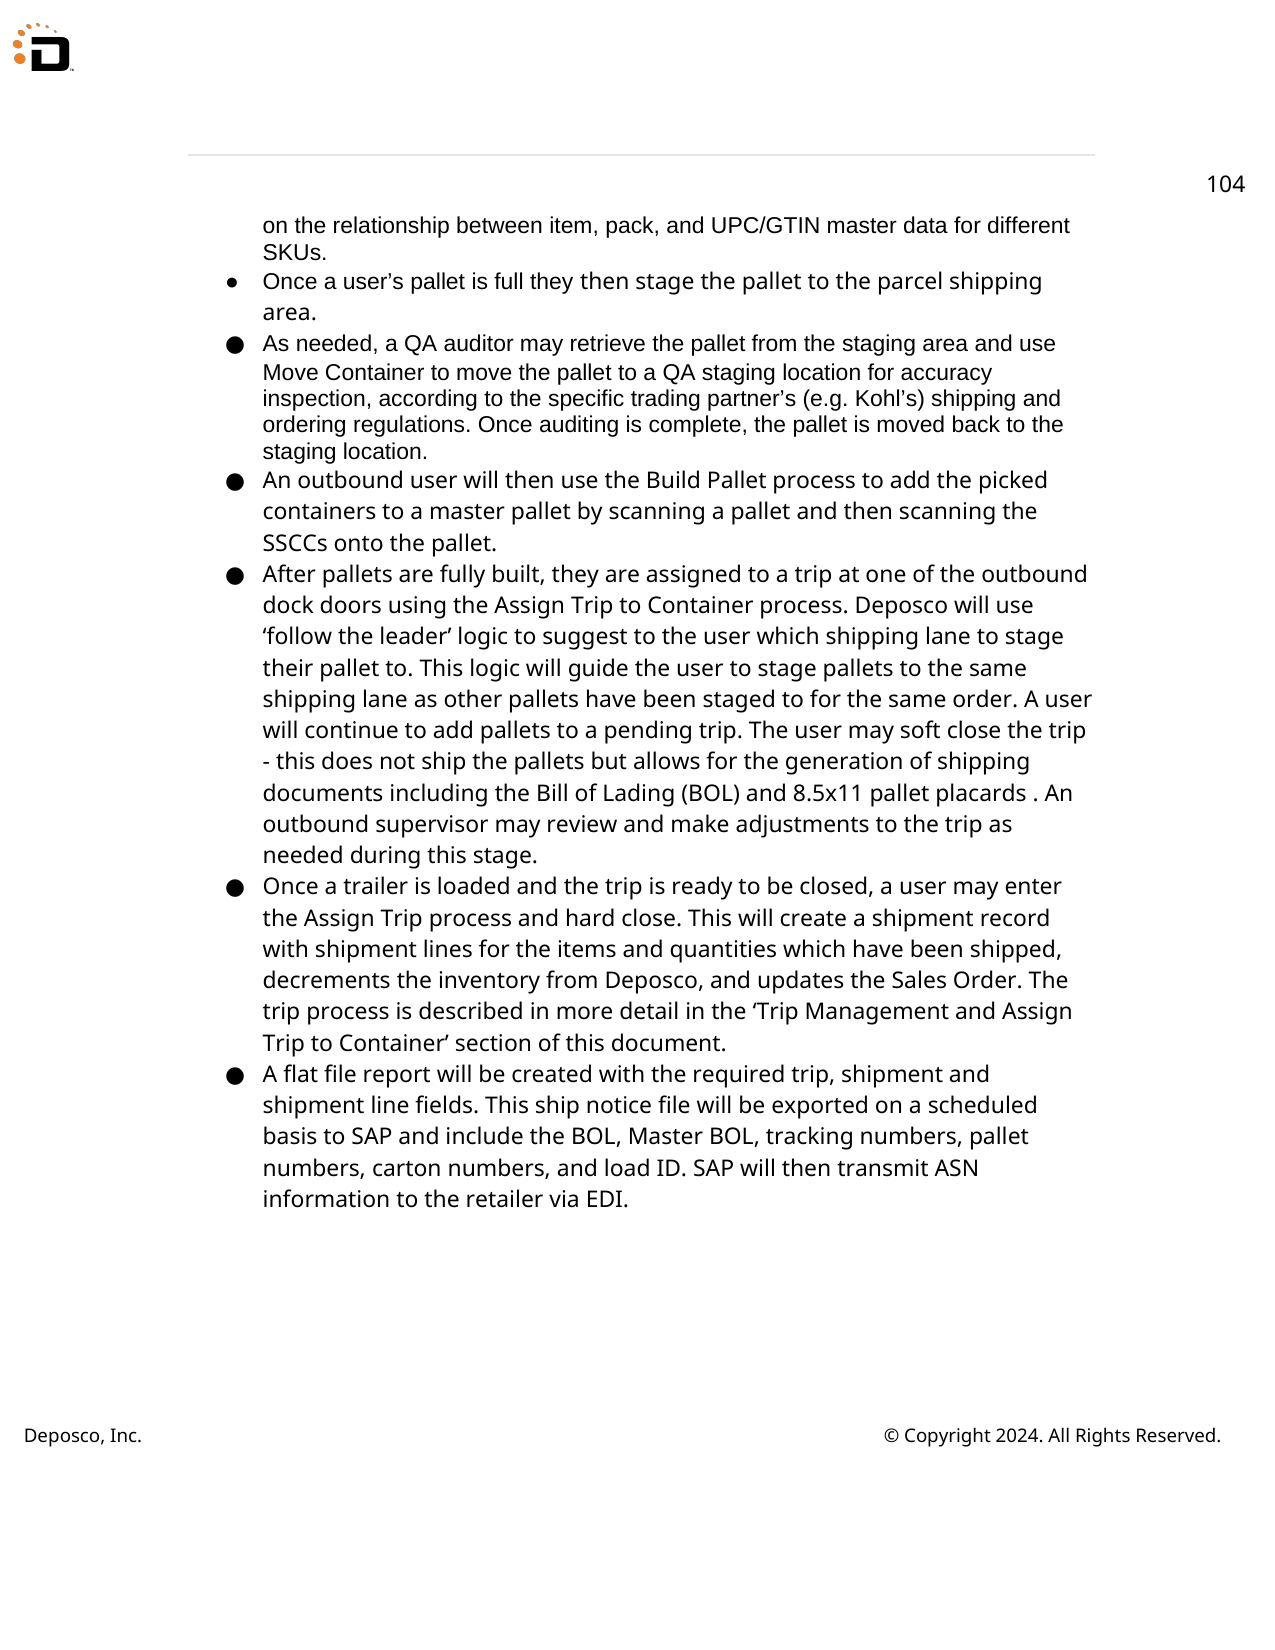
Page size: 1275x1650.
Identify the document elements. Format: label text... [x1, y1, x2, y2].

list An outbound user will then use the Build Pallet process to add the picked containers to a master pallet by scanning a pallet and then scanning the SSCCs onto the pallet. [225, 464, 1095, 558]
list After pallets are fully built, they are assigned to a trip at one of the outbound dock doors using the Assign Trip to Container process. Deposco will use ‘follow the leader’ logic to suggest to the user which shipping lane to stage their pallet to. This logic will guide the user to stage pallets to the same shipping lane as other pallets have been staged to for the same order. A user will continue to add pallets to a pending trip. The user may soft close the trip - this does not ship the pallets but allows for the generation of shipping documents including the Bill of Lading (BOL) and 8.5x11 pallet placards . An outbound supervisor may review and make adjustments to the trip as needed during this stage. [225, 558, 1095, 870]
list As needed, a QA auditor may retrieve the pallet from the staging area and use Move Container to move the pallet to a QA staging location for accuracy inspection, according to the specific trading partner’s (e.g. Kohl’s) shipping and ordering regulations. Once auditing is complete, the pallet is moved back to the staging location. [225, 327, 1095, 464]
picture [13, 23, 74, 71]
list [225, 212, 1095, 265]
list Once a user’s pallet is full they then stage the pallet to the parcel shipping area. [225, 265, 1095, 327]
list Once a trailer is loaded and the trip is ready to be closed, a user may enter the Assign Trip process and hard close. This will create a shipment record with shipment lines for the items and quantities which have been shipped, decrements the inventory from Deposco, and updates the Sales Order. The trip process is described in more detail in the ‘Trip Management and Assign Trip to Container’ section of this document. [225, 870, 1095, 1058]
list A flat file report will be created with the required trip, shipment and shipment line fields. This ship notice file will be exported on a scheduled basis to SAP and include the BOL, Master BOL, tracking numbers, pallet numbers, carton numbers, and load ID. SAP will then transmit ASN information to the retailer via EDI. [225, 1058, 1095, 1214]
